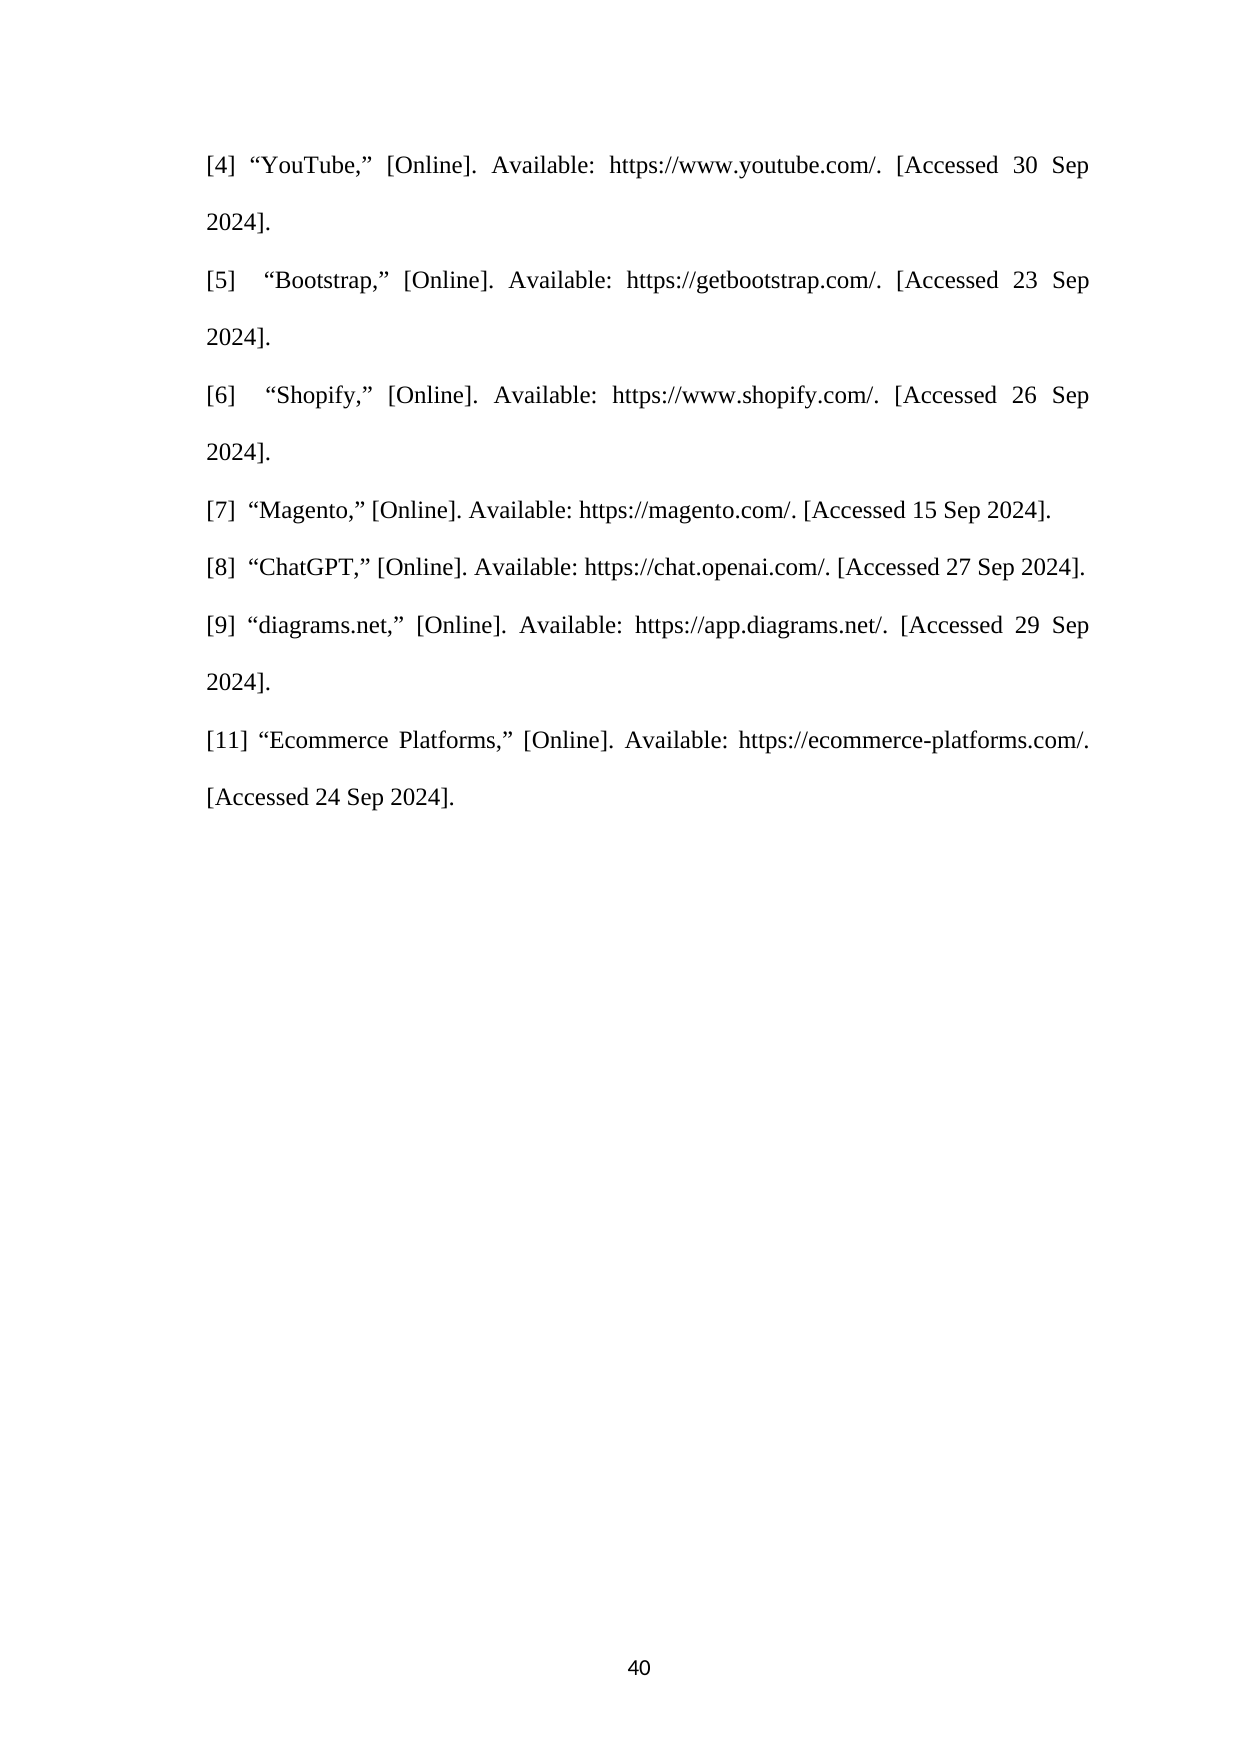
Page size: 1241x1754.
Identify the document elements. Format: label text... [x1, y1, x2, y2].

text [5] “Bootstrap,” [Online]. Available: https://getbootstrap.com/. [Accessed 23 Sep 2024]. [206, 265, 1090, 351]
text [4] “YouTube,” [Online]. Available: https://www.youtube.com/. [Accessed 30 Sep 2024]. [206, 150, 1090, 236]
text [9] “diagrams.net,” [Online]. Available: https://app.diagrams.net/. [Accessed 29 Sep 2024]. [206, 610, 1090, 696]
text [11] “Ecommerce Platforms,” [Online]. Available: https://ecommerce-platforms.com/. [Accessed 24 Sep 2024]. [206, 725, 1090, 811]
text [8] “ChatGPT,” [Online]. Available: https://chat.openai.com/. [Accessed 27 Sep 2024]. [206, 552, 1090, 581]
text [6] “Shopify,” [Online]. Available: https://www.shopify.com/. [Accessed 26 Sep 2024]. [206, 380, 1090, 466]
text [7] “Magento,” [Online]. Available: https://magento.com/. [Accessed 15 Sep 2024]. [206, 495, 1090, 524]
